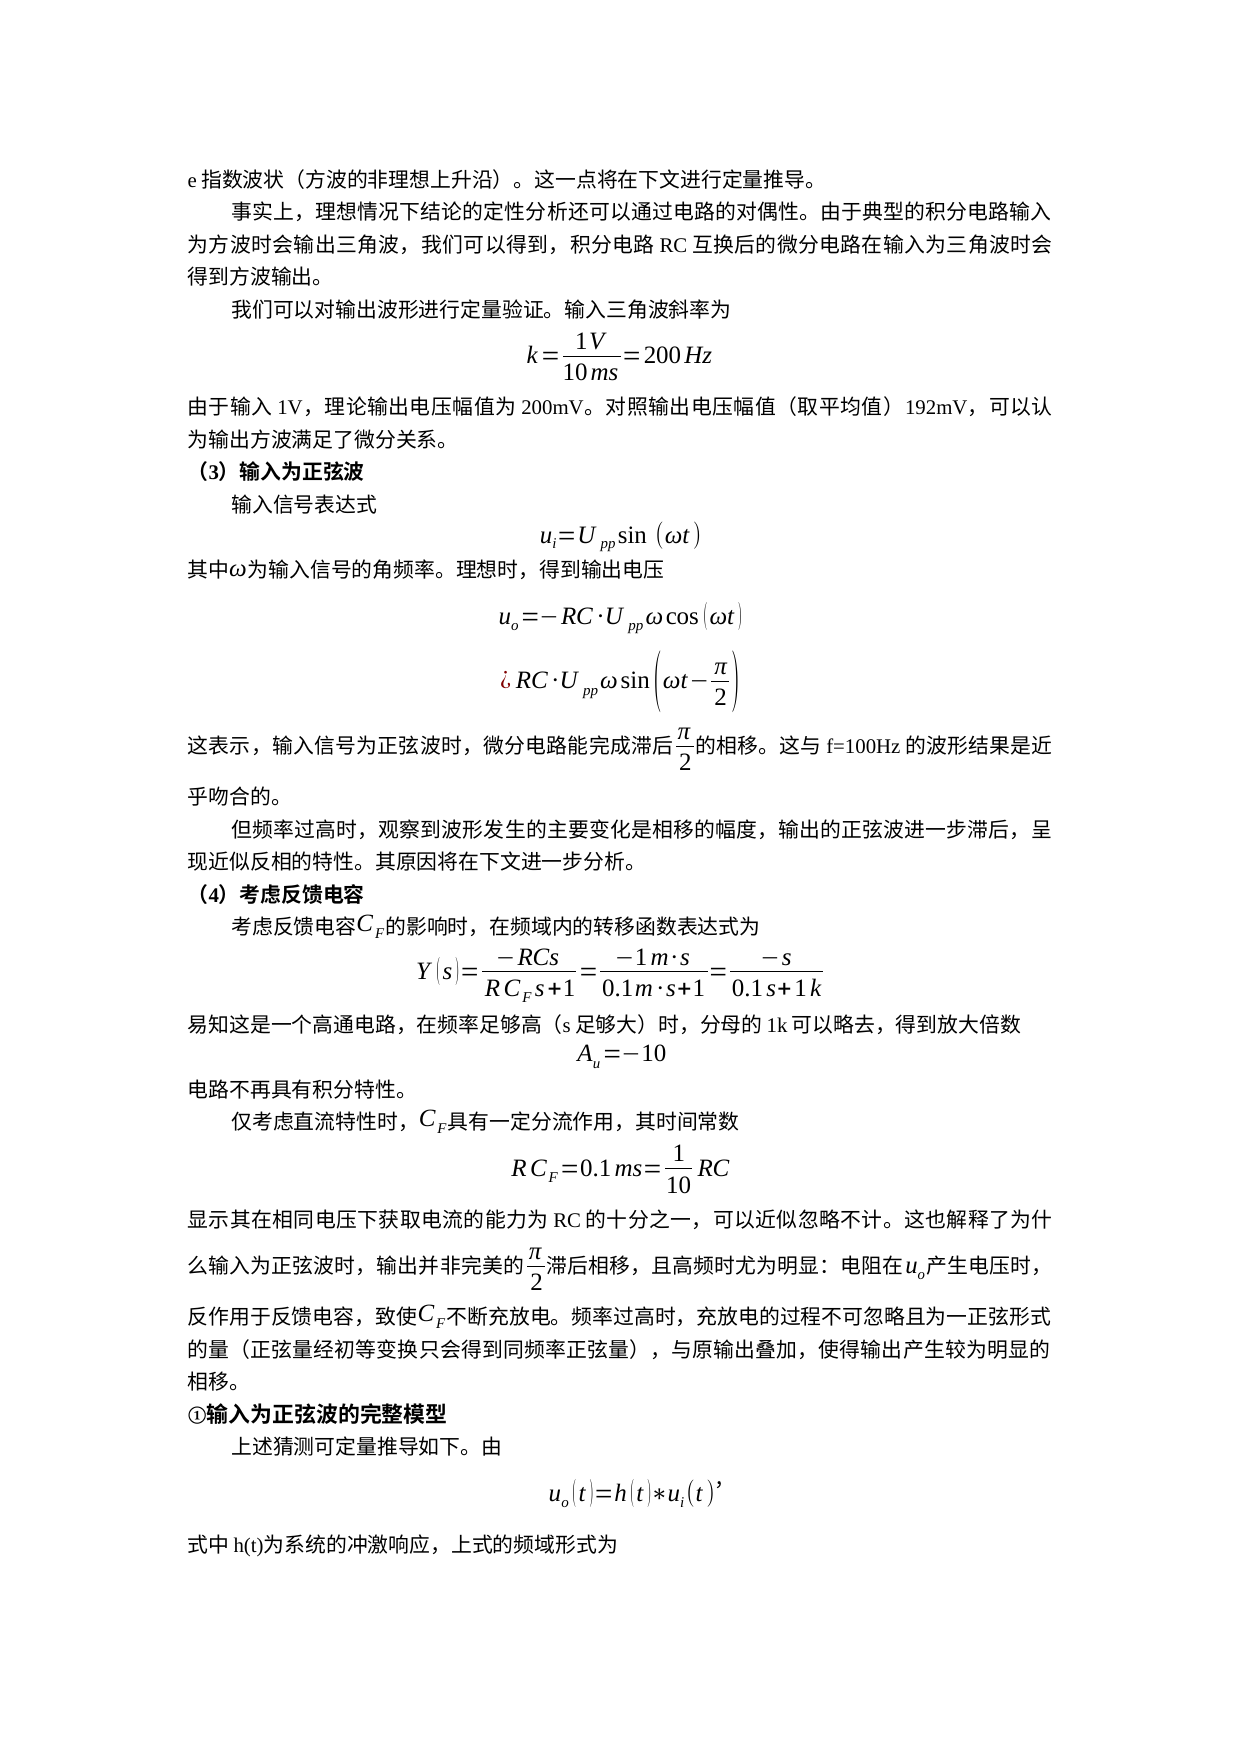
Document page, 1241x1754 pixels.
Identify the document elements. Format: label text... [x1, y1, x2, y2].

text （3）输入为正弦波 [187, 454, 1053, 487]
text ， [187, 1462, 1053, 1527]
text 显示其在相同电压下获取电流的能力为RC的十分之一，可以近似忽略不计。这也解释了为什么输入为正弦波时，输出并非完美的滞后相移，且高频时尤为明显：电阻在产生电压时，反作用于反馈电容，致使不断充放电。频率过高时，充放电的过程不可忽略且为一正弦形式的量（正弦量经初等变换只会得到同频率正弦量），与原输出叠加，使得输出产生较为明显的相移。 [187, 1202, 1053, 1397]
text （4）考虑反馈电容 [187, 877, 1053, 909]
text 事实上，理想情况下结论的定性分析还可以通过电路的对偶性。由于典型的积分电路输入为方波时会输出三角波，我们可以得到，积分电路RC互换后的微分电路在输入为三角波时会得到方波输出。 [187, 194, 1053, 292]
text 考虑反馈电容的影响时，在频域内的转移函数表达式为 [187, 909, 1053, 942]
text 由于输入1V，理论输出电压幅值为200mV。对照输出电压幅值（取平均值）192mV，可以认为输出方波满足了微分关系。 [187, 389, 1053, 454]
text 这表示，输入信号为正弦波时，微分电路能完成滞后的相移。这与f=100Hz的波形结果是近乎吻合的。 [187, 714, 1053, 812]
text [187, 162, 1053, 194]
text 其中为输入信号的角频率。理想时，得到输出电压 [187, 552, 1053, 584]
text 仅考虑直流特性时，具有一定分流作用，其时间常数 [187, 1104, 1053, 1137]
text ①输入为正弦波的完整模型 [187, 1397, 1053, 1429]
text 输入信号表达式 [187, 487, 1053, 519]
text 式中h(t)为系统的冲激响应，上式的频域形式为 [187, 1527, 1053, 1559]
text 但频率过高时，观察到波形发生的主要变化是相移的幅度，输出的正弦波进一步滞后，呈现近似反相的特性。其原因将在下文进一步分析。 [187, 812, 1053, 877]
text 我们可以对输出波形进行定量验证。输入三角波斜率为 [187, 292, 1053, 324]
text 易知这是一个高通电路，在频率足够高（s足够大）时，分母的1k可以略去，得到放大倍数 [187, 1007, 1053, 1039]
text 电路不再具有积分特性。 [187, 1072, 1053, 1104]
text 上述猜测可定量推导如下。由 [187, 1429, 1053, 1462]
